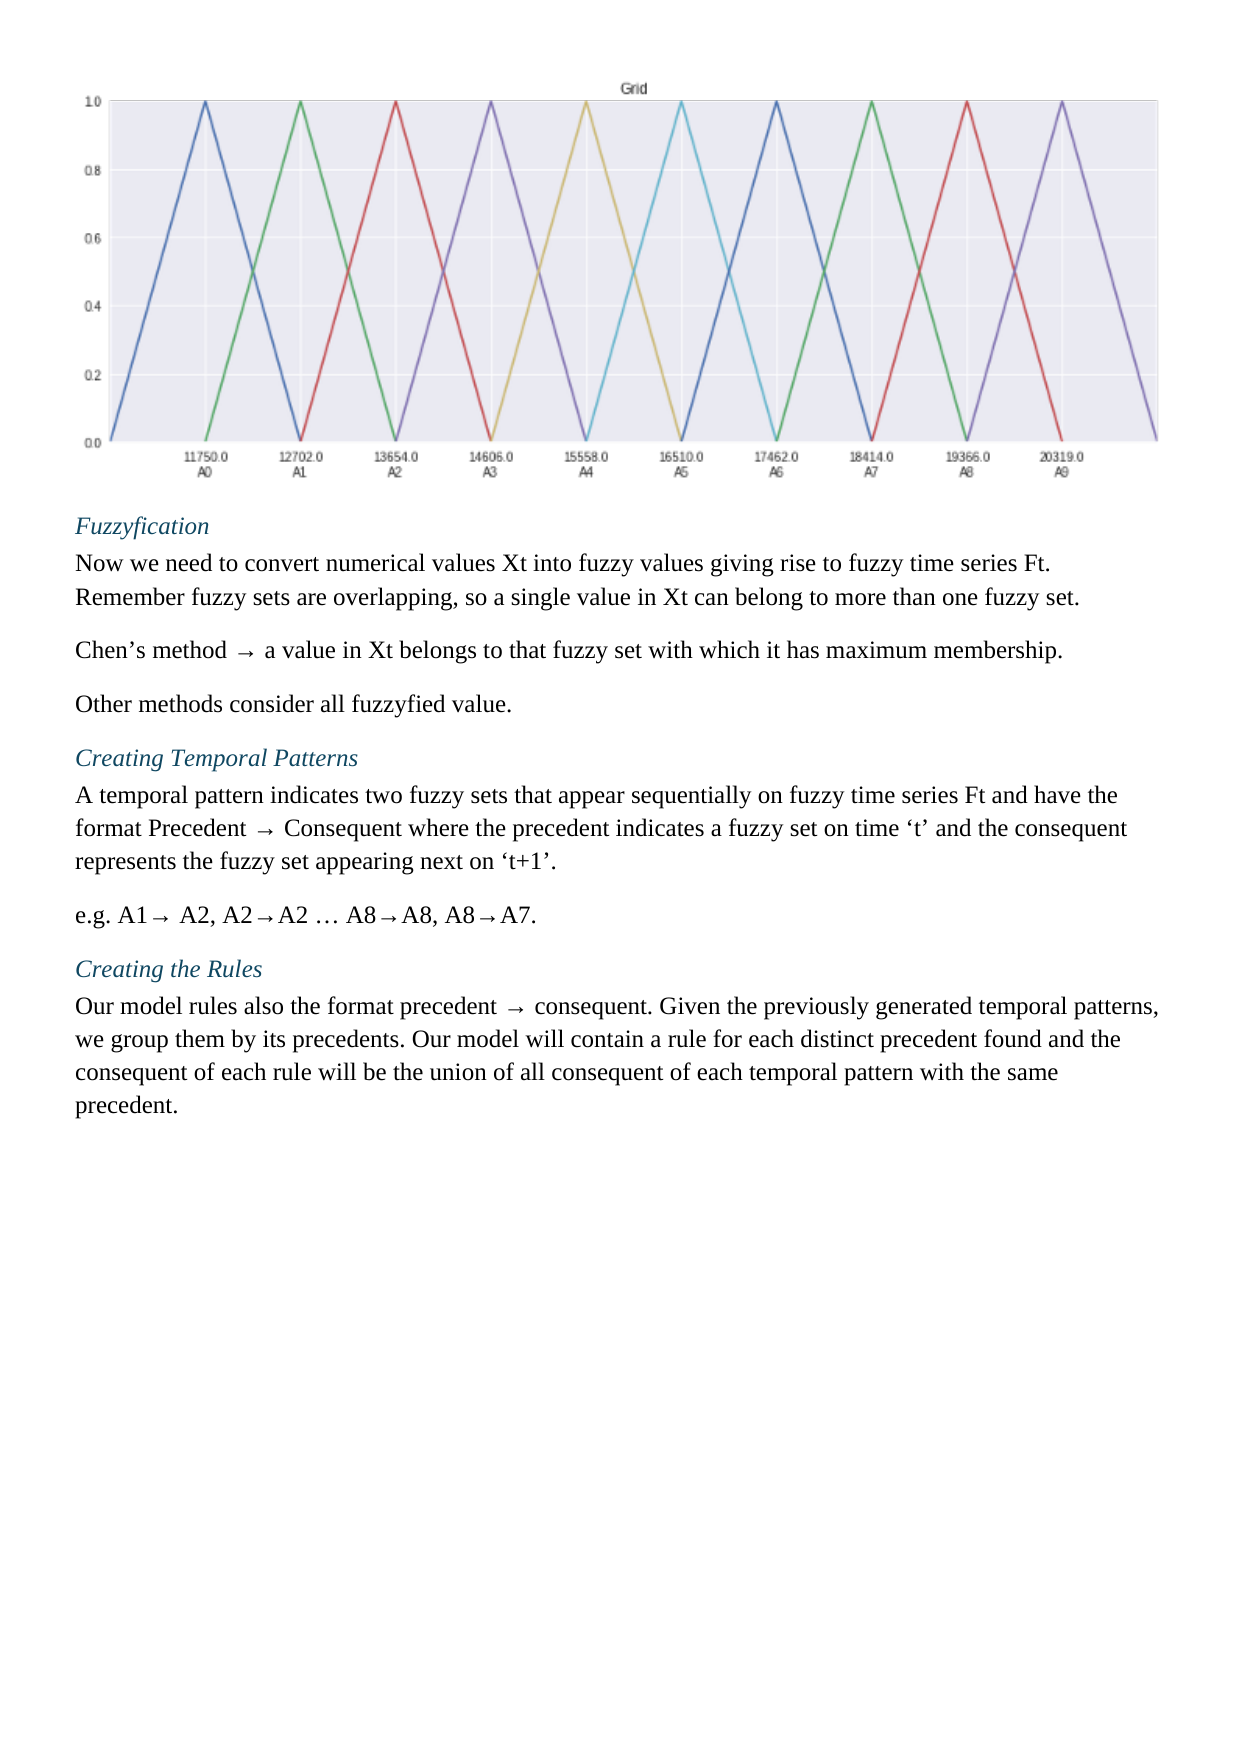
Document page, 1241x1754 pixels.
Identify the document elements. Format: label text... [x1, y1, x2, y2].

text e.g. A1→ A2, A2→A2 … A8→A8, A8→A7. [75, 900, 1165, 929]
text Now we need to convert numerical values Xt into fuzzy values giving rise to fuzzy time series Ft. Remember fuzzy sets are overlapping, so a single value in Xt can belong to more than one fuzzy set. [75, 548, 1165, 610]
subtitle Creating the Rules [75, 954, 1165, 983]
subtitle Creating Temporal Patterns [75, 743, 1165, 772]
text Our model rules also the format precedent → consequent. Given the previously generated temporal patterns, we group them by its precedents. Our model will contain a rule for each distinct precedent found and the consequent of each rule will be the union of all consequent of each temporal pattern with the same precedent. [75, 991, 1165, 1119]
text Other methods consider all fuzzyfied value. [75, 689, 1165, 718]
picture [75, 75, 1166, 487]
text Chen’s method → a value in Xt belongs to that fuzzy set with which it has maximum membership. [75, 635, 1165, 664]
subtitle Fuzzyfication [75, 511, 1165, 540]
text A temporal pattern indicates two fuzzy sets that appear sequentially on fuzzy time series Ft and have the format Precedent → Consequent where the precedent indicates a fuzzy set on time ‘t’ and the consequent represents the fuzzy set appearing next on ‘t+1’. [75, 780, 1165, 875]
